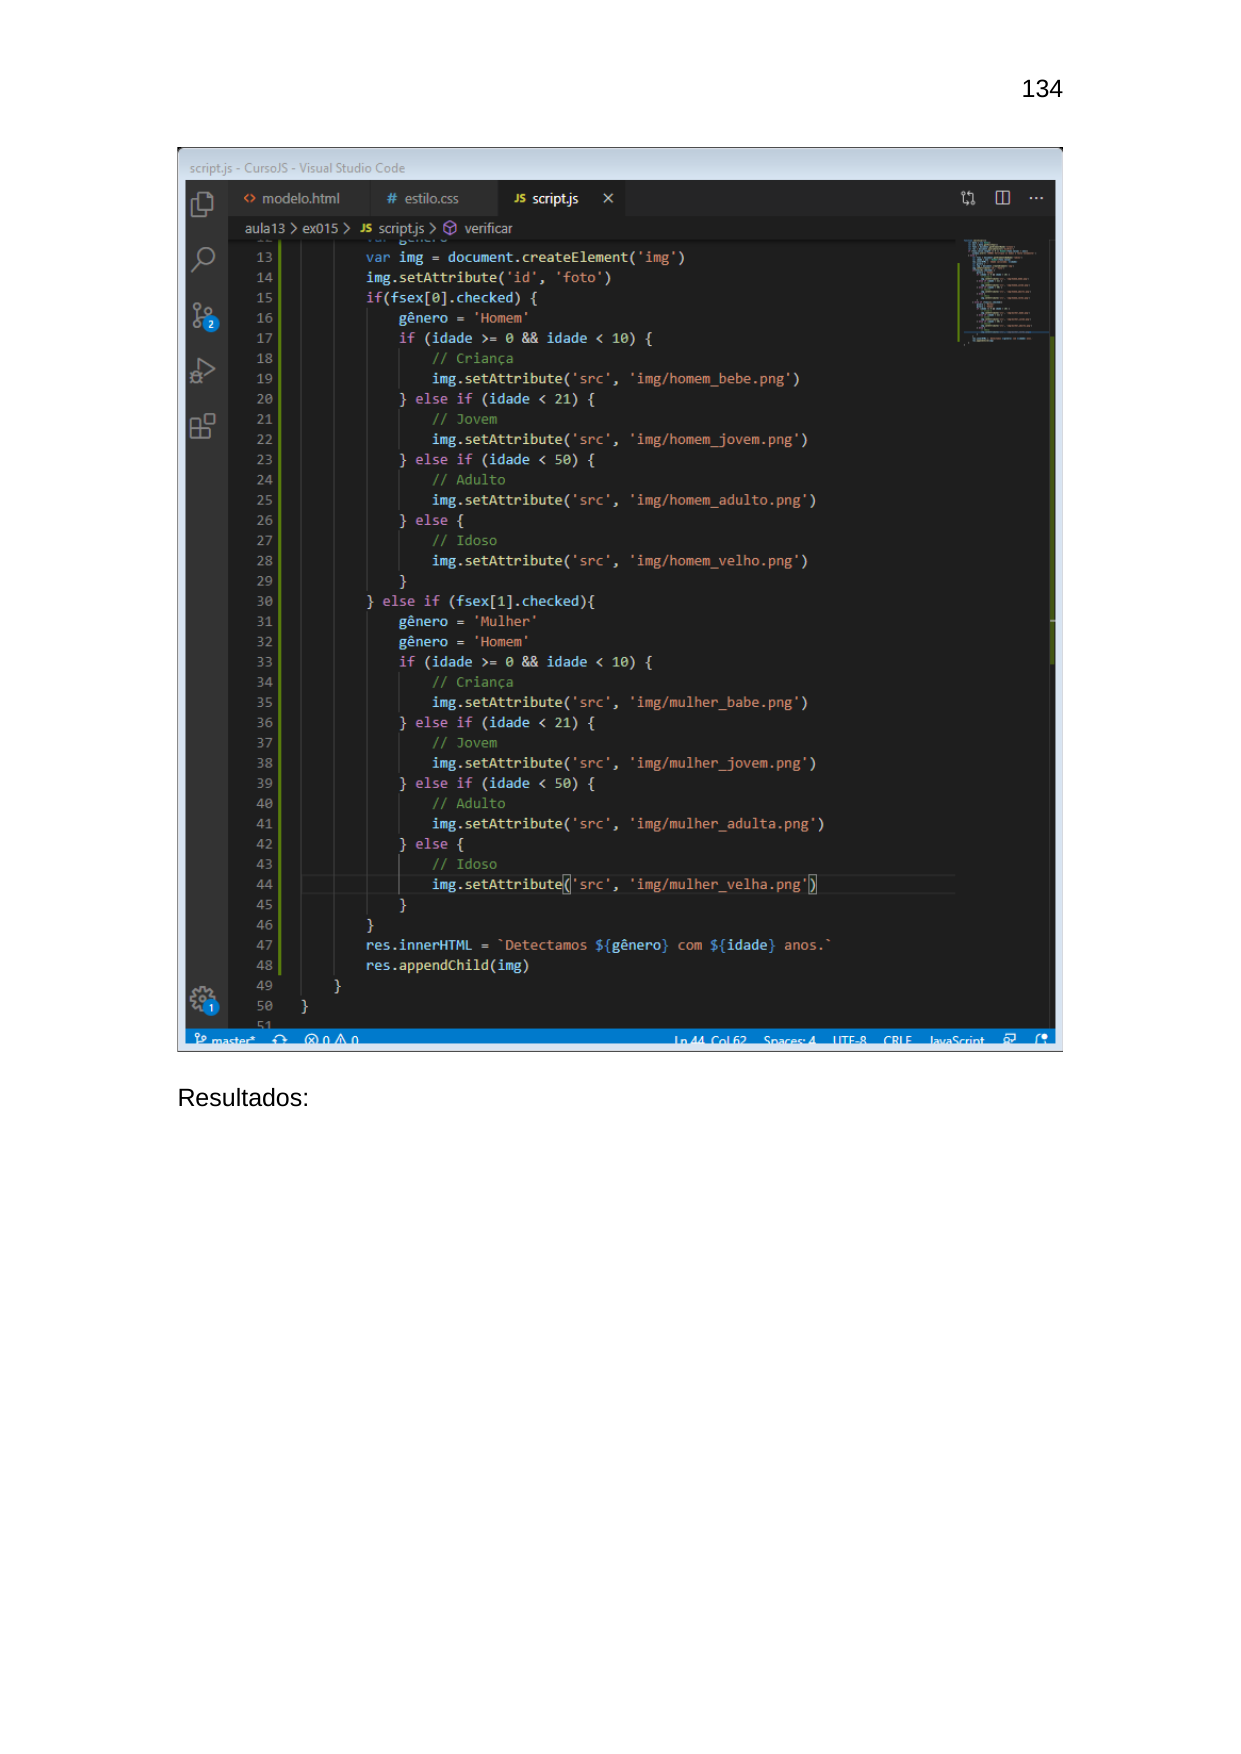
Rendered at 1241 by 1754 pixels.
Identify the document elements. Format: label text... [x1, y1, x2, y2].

text Resultados: [177, 1083, 1063, 1111]
